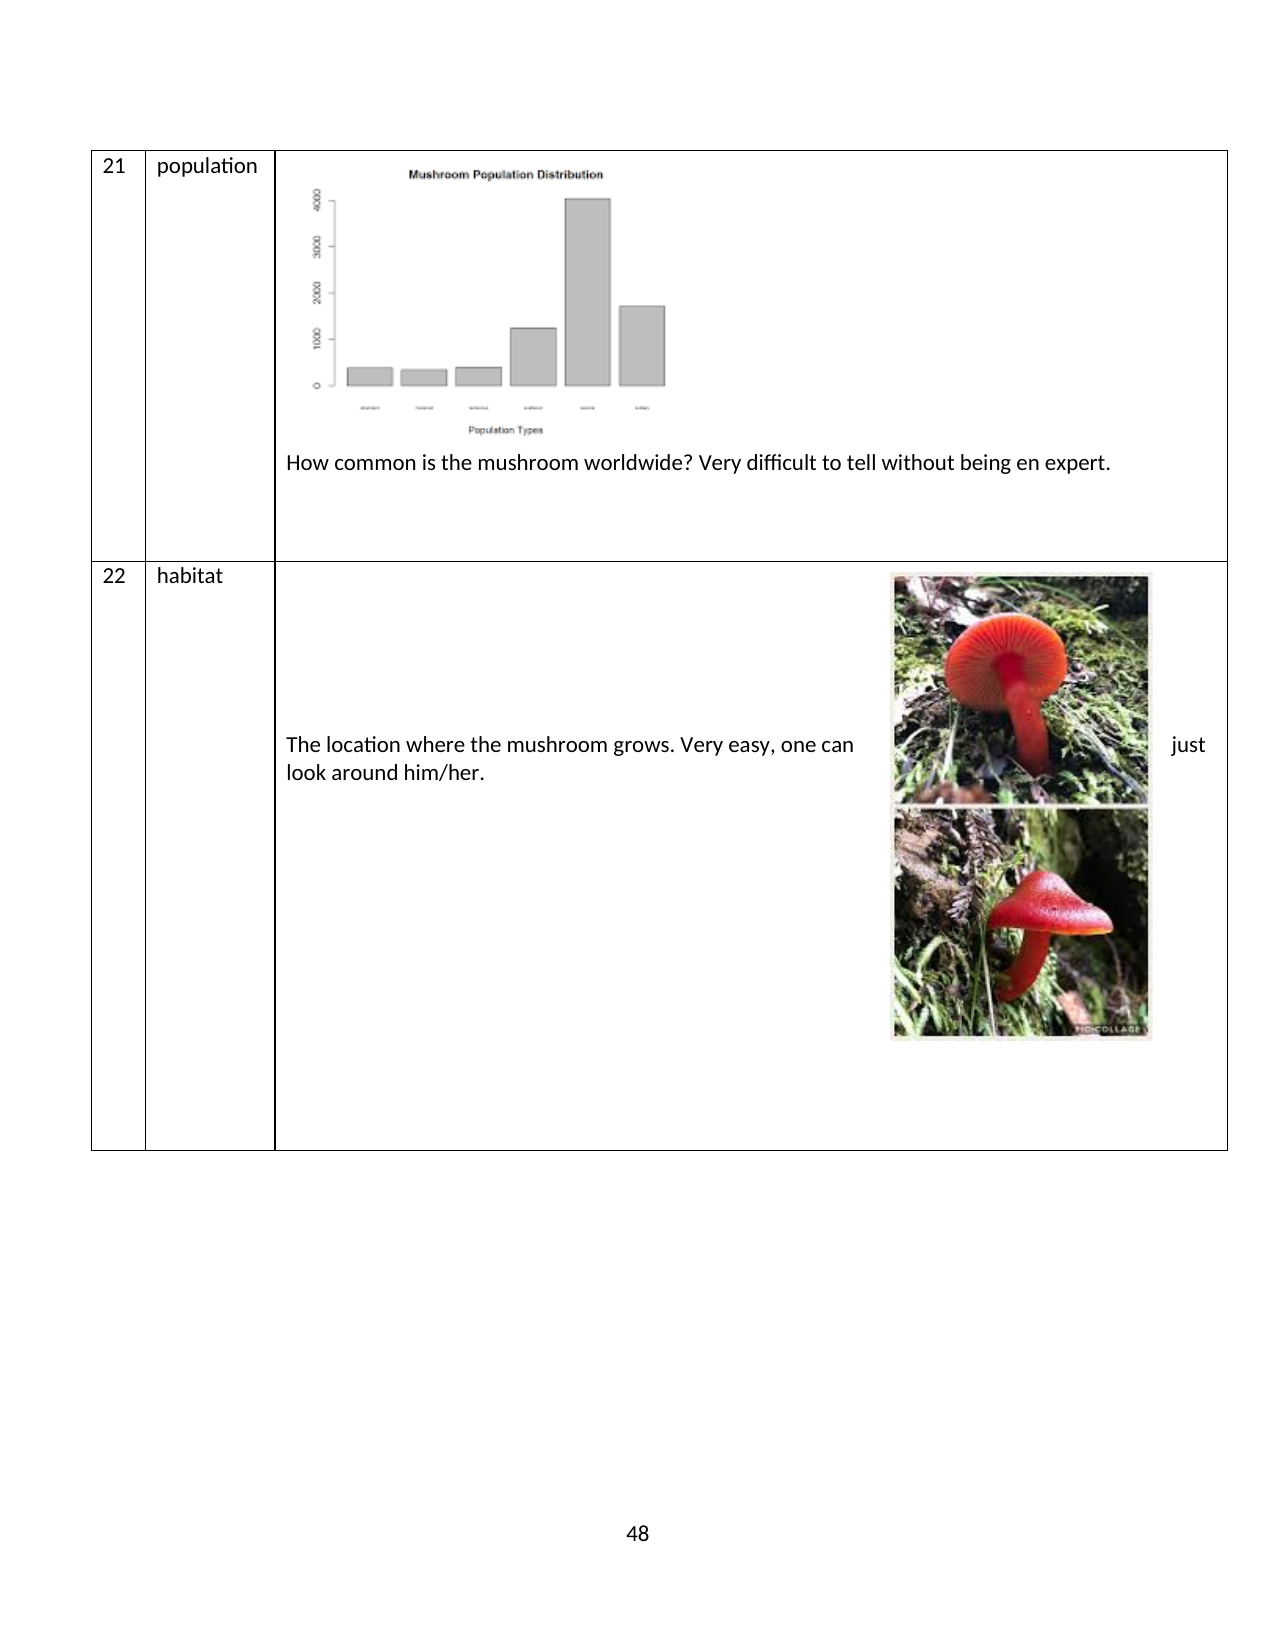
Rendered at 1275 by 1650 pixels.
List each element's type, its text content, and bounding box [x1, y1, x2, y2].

table_cell 21 [92, 151, 145, 561]
table_cell habitat [146, 562, 274, 1150]
table_cell The location where the mushroom grows. Very easy, one can just look around him/her. [276, 562, 1227, 1150]
table_cell How common is the mushroom worldwide? Very difficult to tell without being en expert. [276, 151, 1227, 561]
table_cell population [146, 151, 274, 561]
table_cell 22 [92, 562, 145, 1150]
picture [286, 151, 703, 449]
picture [890, 572, 1153, 1041]
